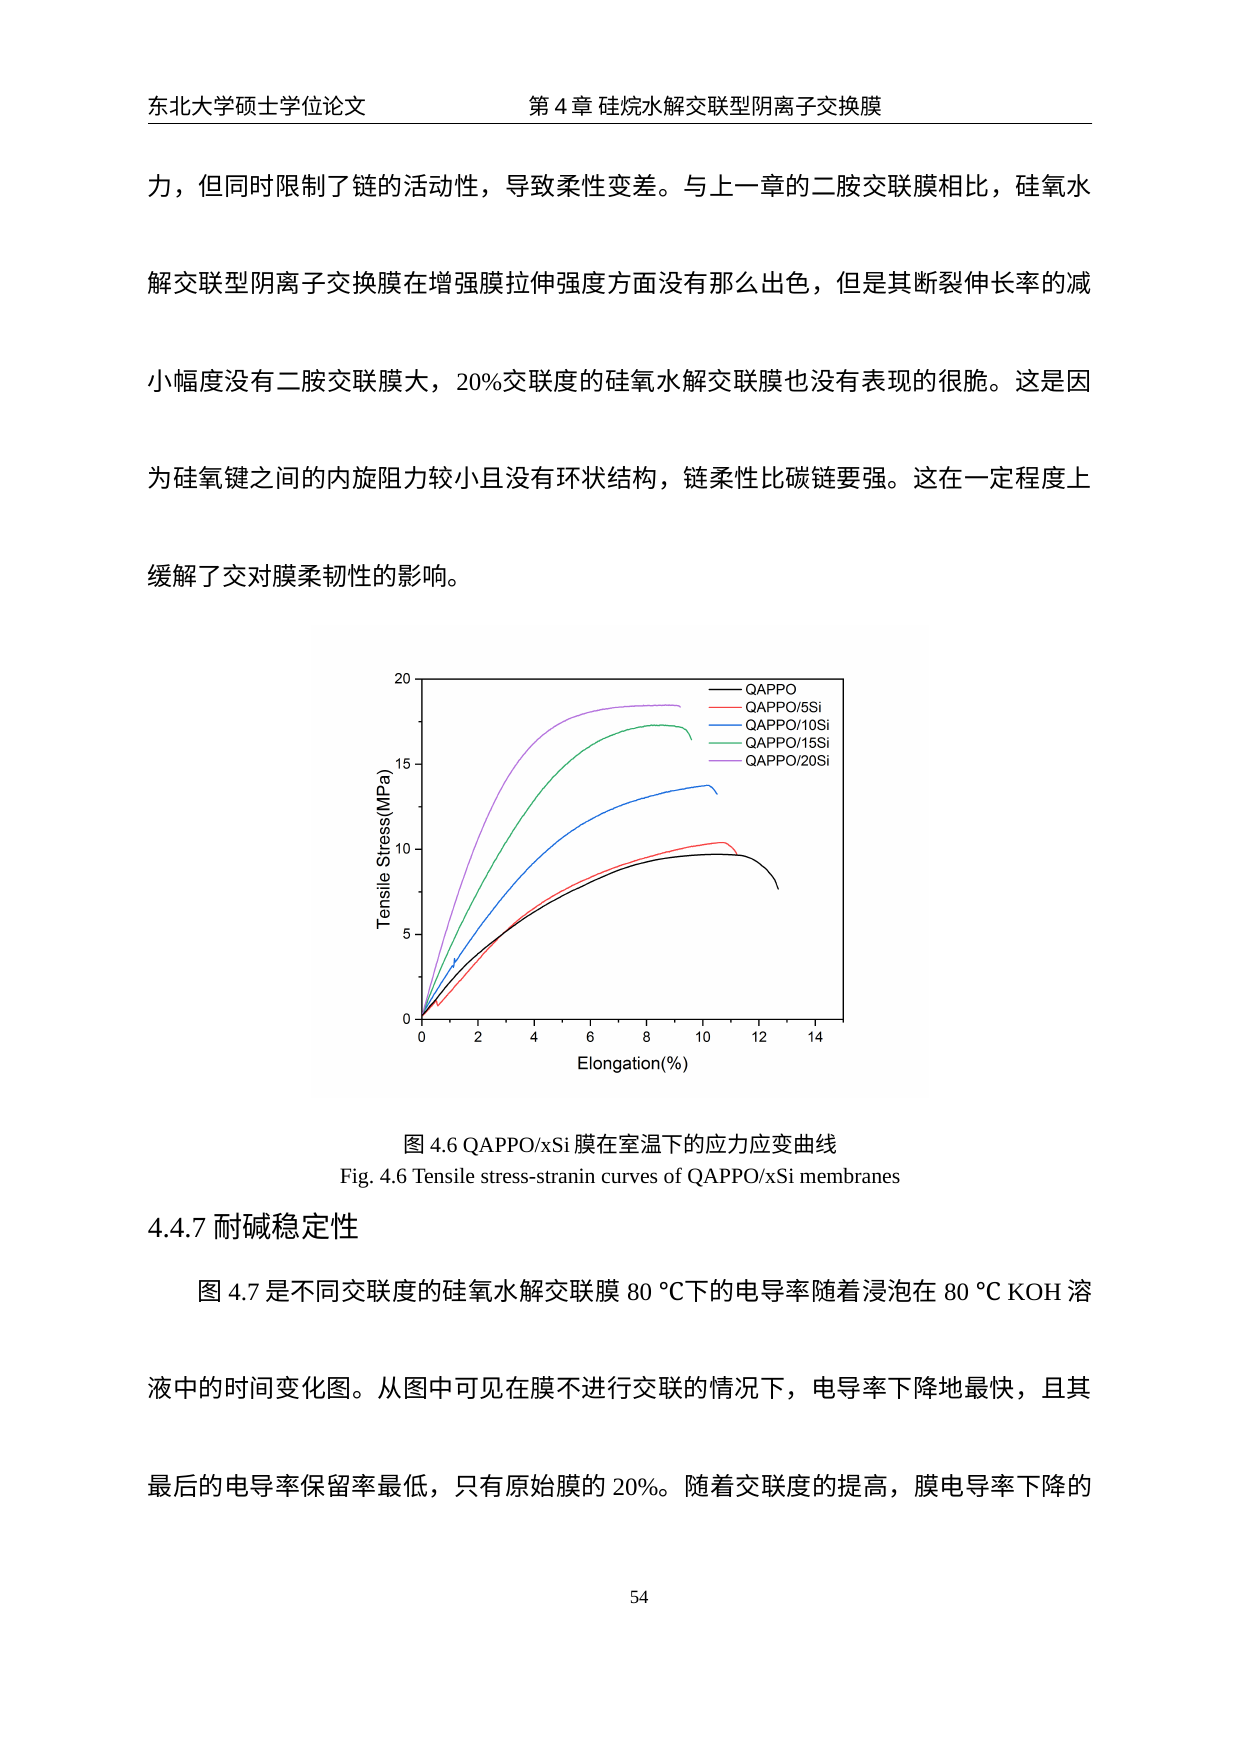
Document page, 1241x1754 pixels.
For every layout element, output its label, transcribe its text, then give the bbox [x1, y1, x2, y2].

picture [311, 625, 929, 1098]
subtitle 4.4.7 耐碱稳定性 [148, 1192, 1092, 1257]
text Fig. 4.6 Tensile stress-stranin curves of QAPPO/xSi membranes [148, 1159, 1092, 1192]
text 图4.6 QAPPO/xSi膜在室温下的应力应变曲线 [148, 1127, 1092, 1159]
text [148, 152, 1092, 607]
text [148, 1257, 1092, 1517]
